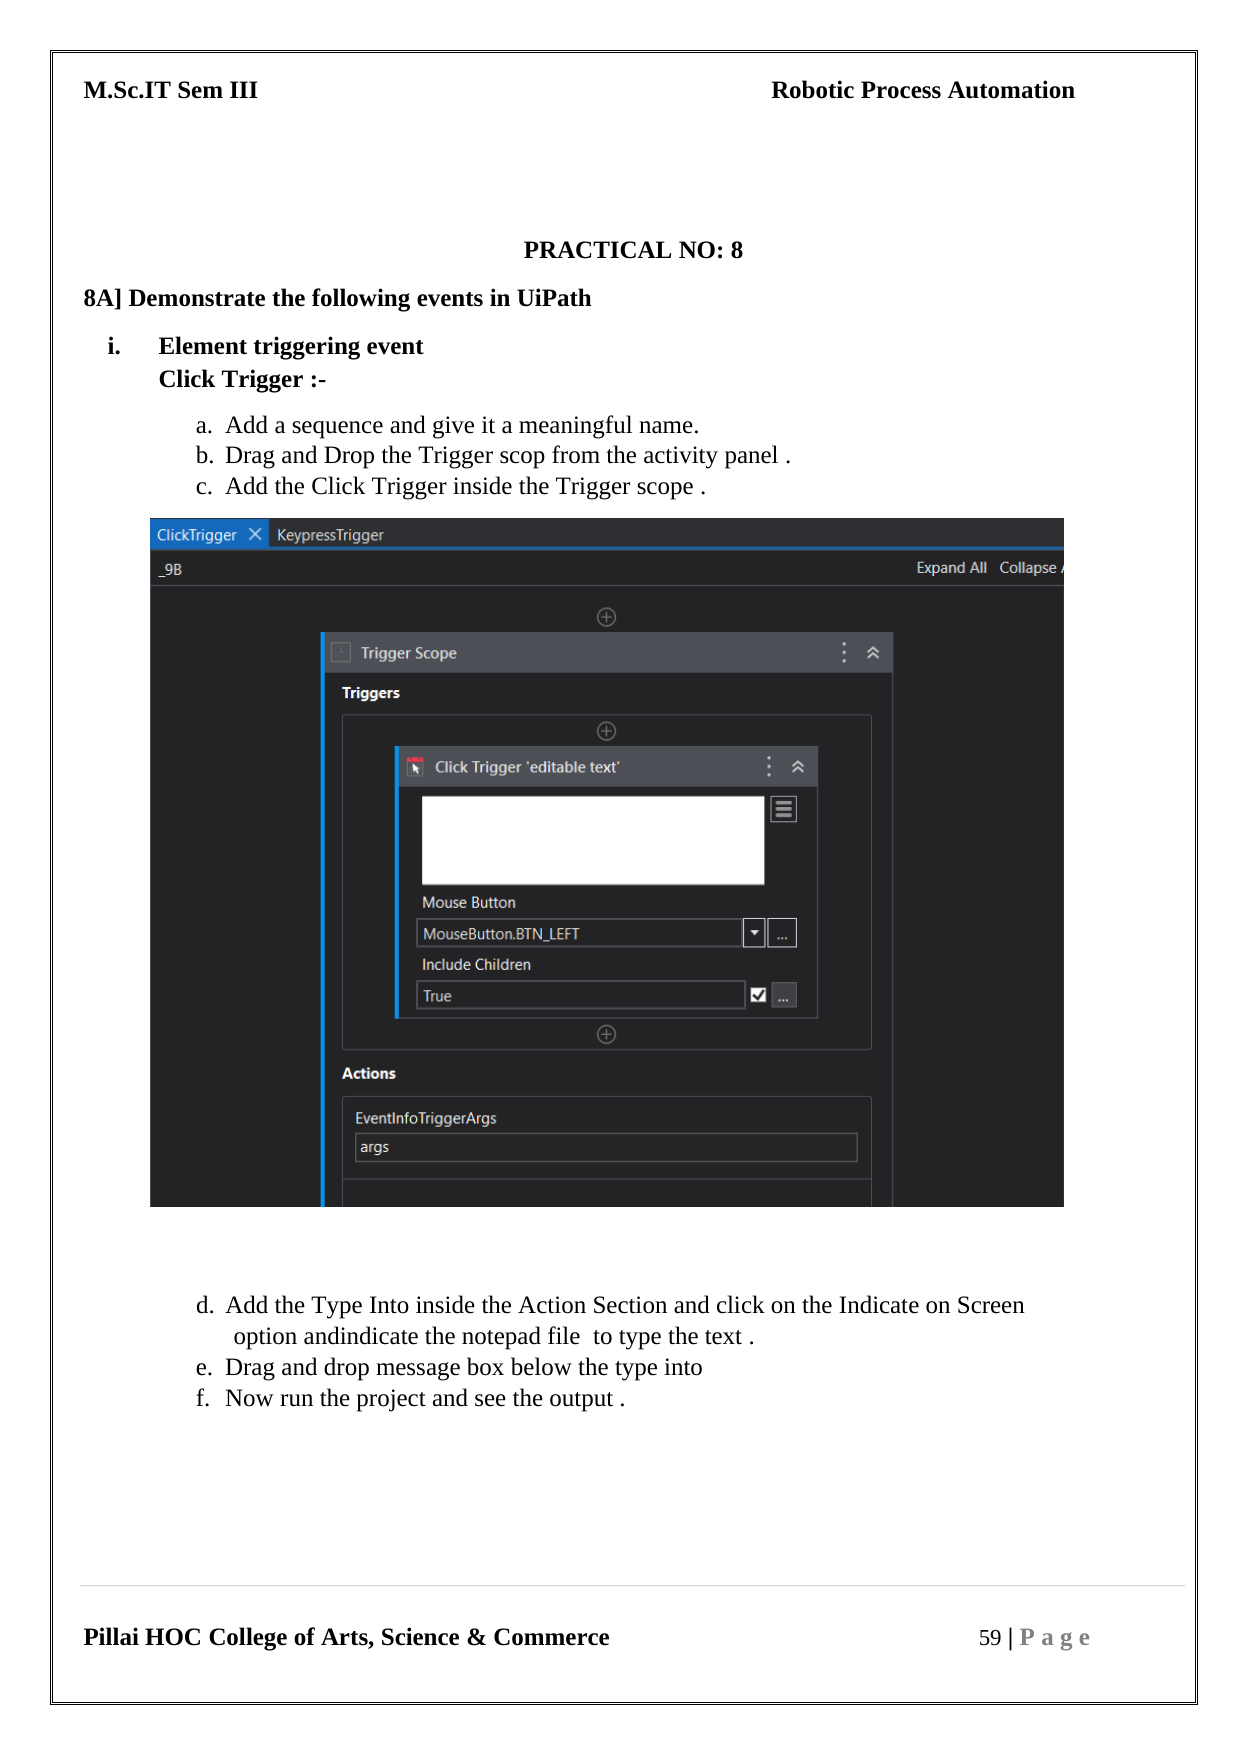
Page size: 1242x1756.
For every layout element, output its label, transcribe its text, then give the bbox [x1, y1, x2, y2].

list Add the Type Into inside the Action Section and click on the Indicate on Screen option andindicate the notepad file to type the text . [196, 1290, 1025, 1350]
list Add the Click Trigger inside the Trigger scope . [196, 471, 1195, 500]
subtitle Element triggering event Click Trigger :- [107, 331, 425, 393]
list Now run the project and see the output . [196, 1383, 1195, 1412]
list Drag and drop message box below the type into [196, 1352, 1195, 1381]
list Drag and Drop the Trigger scop from the activity panel . [196, 440, 1195, 469]
list Add a sequence and give it a meaningful name. [196, 410, 1195, 439]
subtitle PRACTICAL NO: 8 [463, 235, 803, 264]
text 8A] Demonstrate the following events in UiPath [83, 283, 1195, 312]
picture [150, 518, 1064, 1207]
